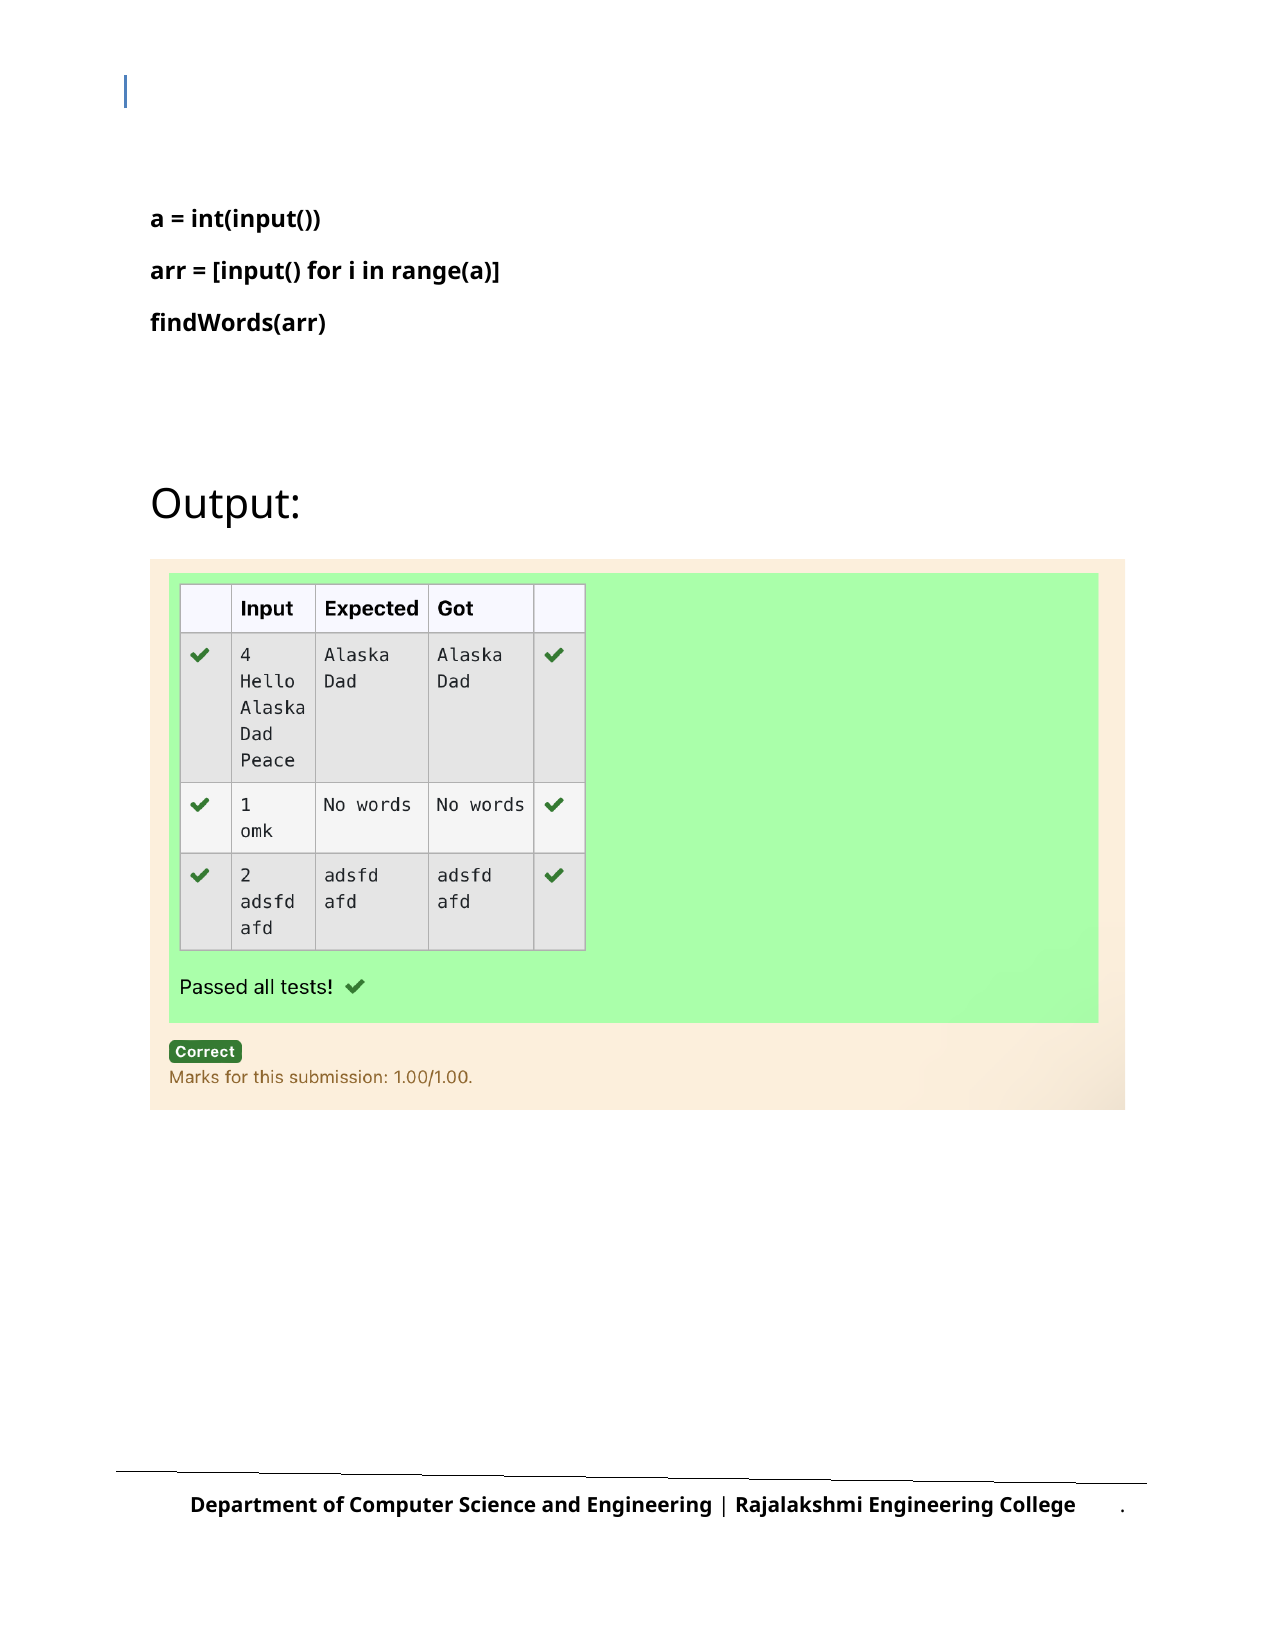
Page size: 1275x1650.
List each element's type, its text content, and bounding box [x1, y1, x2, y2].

picture [150, 559, 1125, 1110]
text Output: [150, 474, 1125, 531]
text a = int(input()) [150, 202, 1125, 234]
text arr = [input() for i in range(a)] [150, 254, 1125, 286]
text findWords(arr) [150, 306, 1125, 338]
